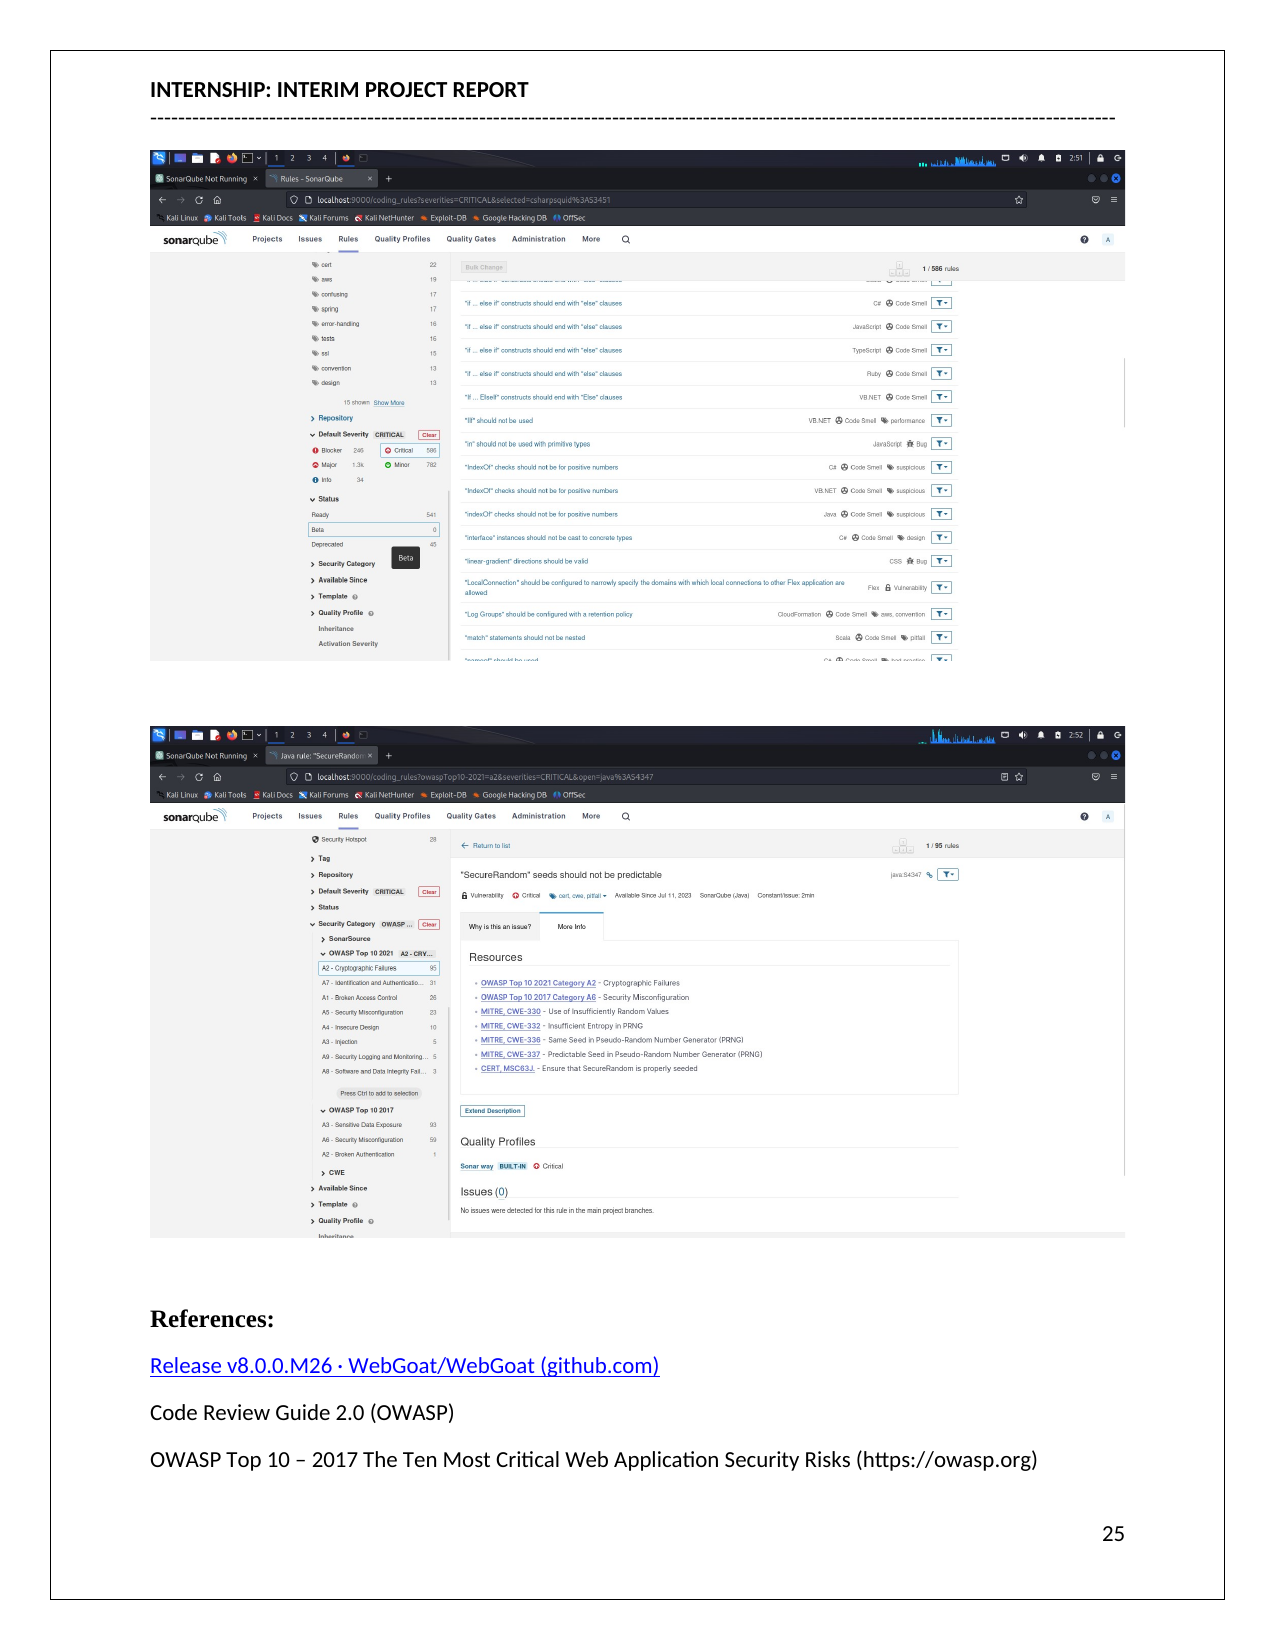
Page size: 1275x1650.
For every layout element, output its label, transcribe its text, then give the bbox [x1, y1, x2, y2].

text Code Review Guide 2.0 (OWASP) [150, 1398, 1125, 1426]
text References: [150, 1304, 1125, 1332]
text OWASP Top 10 – 2017 The Ten Most Critical Web Application Security Risks (https://owasp.org) [150, 1445, 1125, 1473]
picture [150, 150, 1125, 661]
picture [150, 726, 1125, 1238]
text Release v8.0.0.M26 · WebGoat/WebGoat (github.com) [150, 1351, 1125, 1379]
